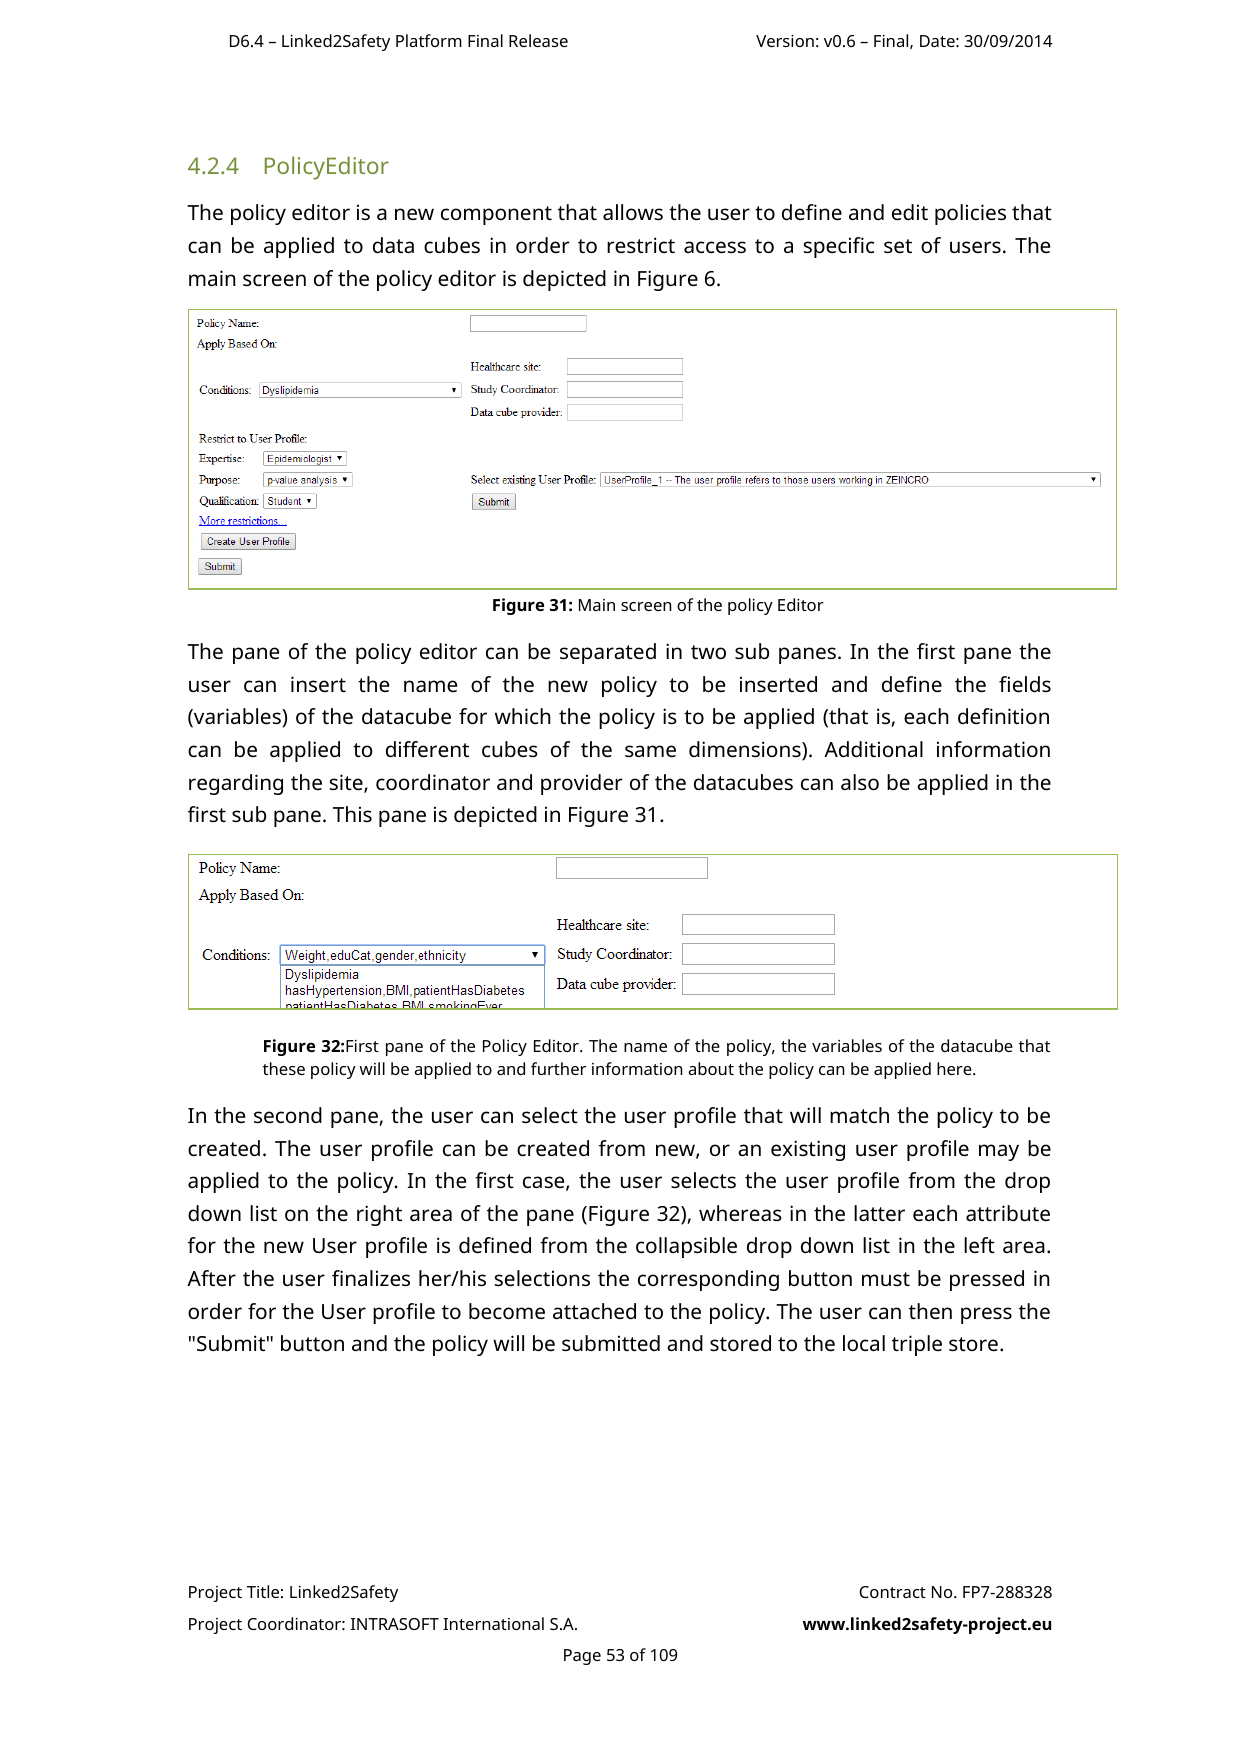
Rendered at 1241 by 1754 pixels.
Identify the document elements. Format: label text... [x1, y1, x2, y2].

text The pane of the policy editor can be separated in two sub panes. In the first pane the user can insert the name of the new policy to be inserted and define the fields (variables) of the datacube for which the policy is to be applied (that is, each definition can be applied to different cubes of the same dimensions). Additional information regarding the site, coordinator and provider of the datacubes can also be applied in the first sub pane. This pane is depicted in Figure 31. [187, 637, 1053, 829]
picture [189, 855, 1117, 1008]
picture [189, 310, 1116, 588]
text Figure 32:First pane of the Policy Editor. The name of the policy, the variables of the datacube that these policy will be applied to and further information about the policy can be applied here. [262, 1035, 1053, 1080]
text The policy editor is a new component that allows the user to define and edit policies that can be applied to data cubes in order to restrict access to a specific set of users. The main screen of the policy editor is depicted in Figure 6. [187, 198, 1053, 292]
subtitle PolicyEditor [187, 150, 1053, 181]
text Figure 31: Main screen of the policy Editor [262, 594, 1053, 616]
text In the second pane, the user can select the user profile that will match the policy to be created. The user profile can be created from new, or an existing user profile may be applied to the policy. In the first case, the user selects the user profile from the drop down list on the right area of the pane (Figure 32), whereas in the latter each attribute for the new User profile is defined from the collapsible drop down list in the left area. After the user finalizes her/his selections the corresponding button must be pressed in order for the User profile to become attached to the policy. The user can then press the "Submit" button and the policy will be submitted and stored to the local triple store. [187, 1101, 1053, 1358]
